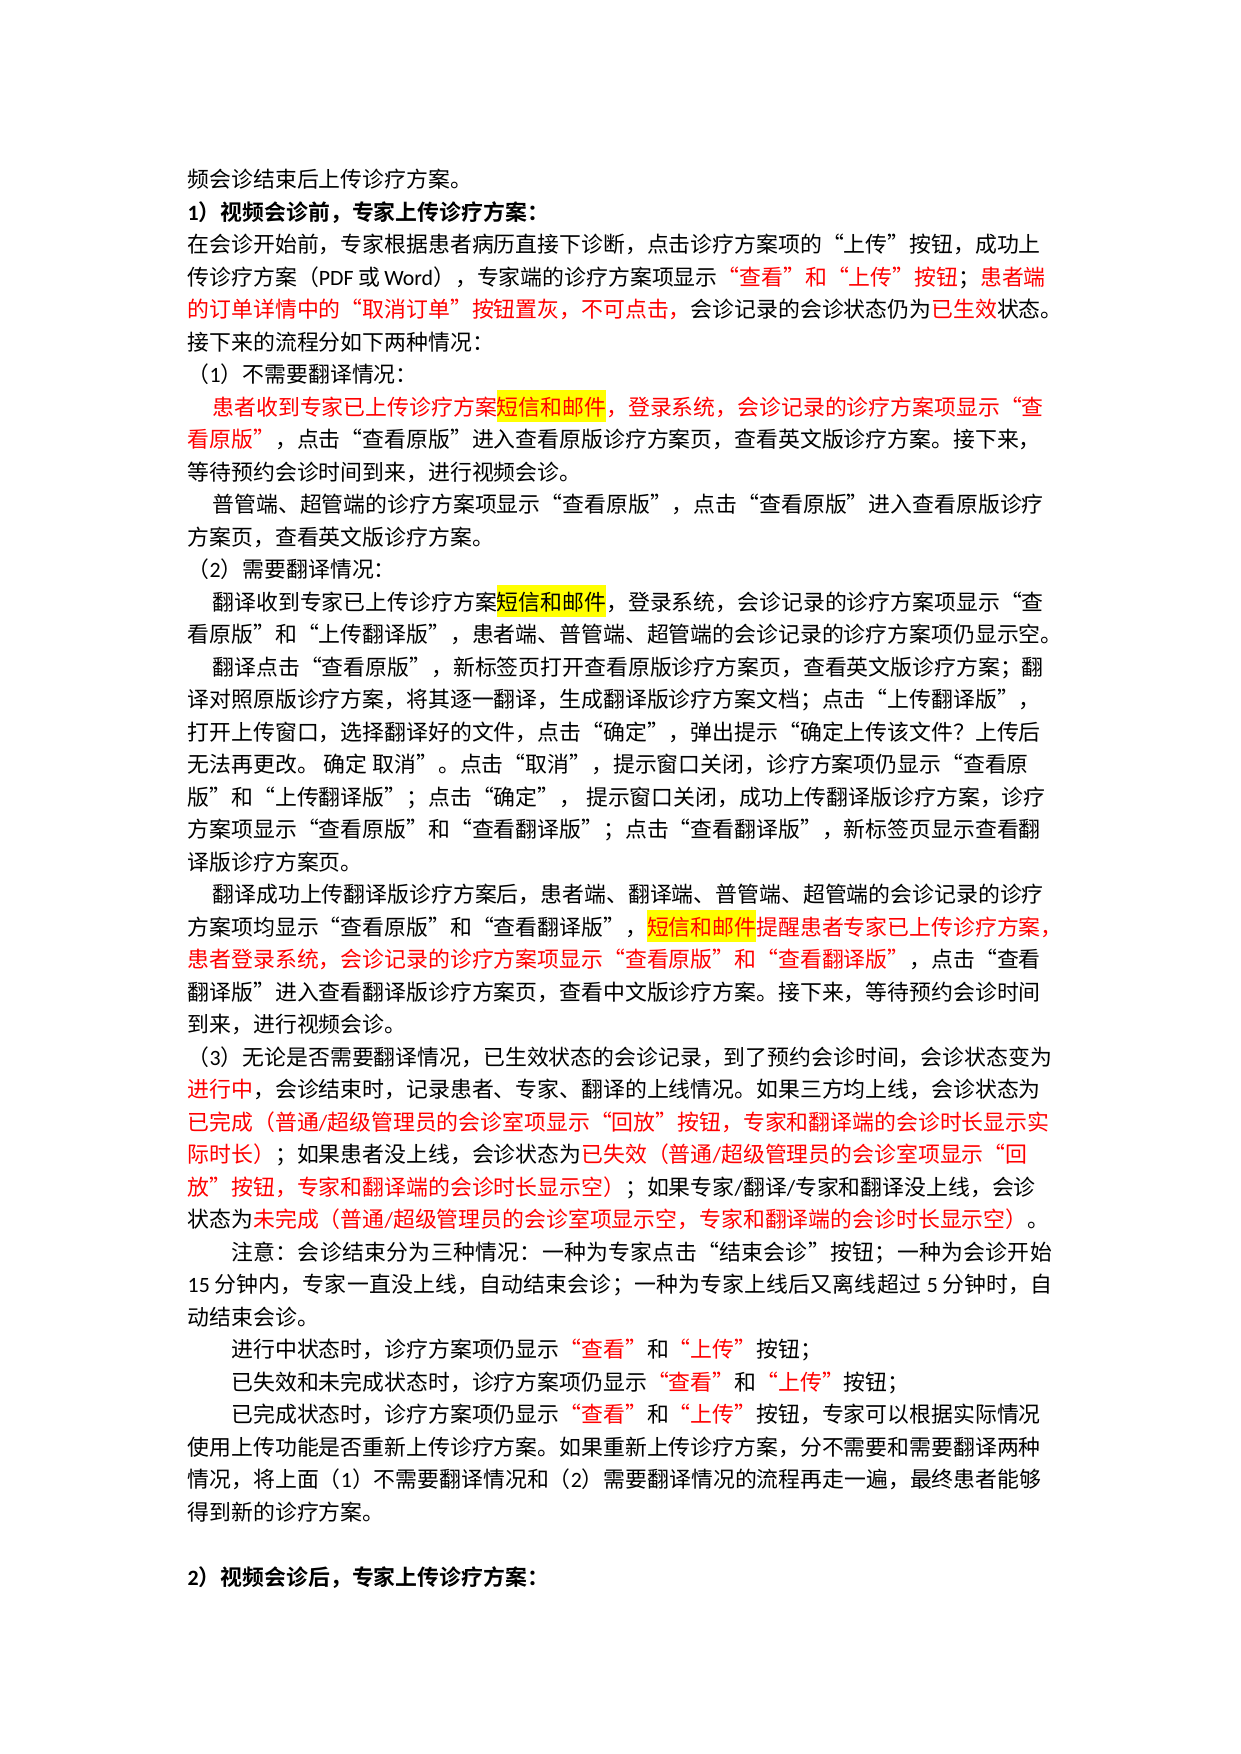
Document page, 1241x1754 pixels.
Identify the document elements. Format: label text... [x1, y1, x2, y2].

text 患者收到专家已上传诊疗方案短信和邮件，登录系统，会诊记录的诊疗方案项显示“查看原版”，点击“查看原版”进入查看原版诊疗方案页，查看英文版诊疗方案。接下来，等待预约会诊时间到来，进行视频会诊。 [187, 389, 1053, 487]
text （3）无论是否需要翻译情况，已生效状态的会诊记录，到了预约会诊时间，会诊状态变为进行中，会诊结束时，记录患者、专家、翻译的上线情况。如果三方均上线，会诊状态为已完成（普通/超级管理员的会诊室项显示“回放”按钮，专家和翻译端的会诊时长显示实际时长）；如果患者没上线，会诊状态为已失效（普通/超级管理员的会诊室项显示“回放”按钮，专家和翻译端的会诊时长显示空）；如果专家/翻译/专家和翻译没上线，会诊状态为未完成（普通/超级管理员的会诊室项显示空，专家和翻译端的会诊时长显示空）。 [187, 1039, 1053, 1234]
text 翻译成功上传翻译版诊疗方案后，患者端、翻译端、普管端、超管端的会诊记录的诊疗方案项均显示“查看原版”和“查看翻译版”，短信和邮件提醒患者专家已上传诊疗方案，患者登录系统，会诊记录的诊疗方案项显示“查看原版”和“查看翻译版”，点击“查看翻译版”进入查看翻译版诊疗方案页，查看中文版诊疗方案。接下来，等待预约会诊时间到来，进行视频会诊。 [187, 877, 1053, 1039]
text （2）需要翻译情况： [187, 552, 1053, 584]
text 1）视频会诊前，专家上传诊疗方案： [187, 194, 1053, 227]
text 翻译点击“查看原版”，新标签页打开查看原版诊疗方案页，查看英文版诊疗方案；翻译对照原版诊疗方案，将其逐一翻译，生成翻译版诊疗方案文档；点击“上传翻译版”，打开上传窗口，选择翻译好的文件，点击“确定”，弹出提示“确定上传该文件？上传后无法再更改。 确定 取消”。点击“取消”，提示窗口关闭，诊疗方案项仍显示“查看原版”和“上传翻译版”；点击“确定”， 提示窗口关闭，成功上传翻译版诊疗方案，诊疗方案项显示“查看原版”和“查看翻译版”；点击“查看翻译版”，新标签页显示查看翻译版诊疗方案页。 [187, 649, 1053, 877]
text 在会诊开始前，专家根据患者病历直接下诊断，点击诊疗方案项的“上传”按钮，成功上传诊疗方案（PDF或Word），专家端的诊疗方案项显示“查看”和“上传”按钮；患者端的订单详情中的“取消订单”按钮置灰，不可点击，会诊记录的会诊状态仍为已生效状态。接下来的流程分如下两种情况： [187, 227, 1053, 357]
text （1）不需要翻译情况： [187, 357, 1053, 389]
text 进行中状态时，诊疗方案项仍显示“查看”和“上传”按钮； [187, 1332, 1053, 1364]
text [187, 162, 1053, 194]
text 2）视频会诊后，专家上传诊疗方案： [187, 1559, 1053, 1592]
text 注意：会诊结束分为三种情况：一种为专家点击“结束会诊”按钮；一种为会诊开始15分钟内，专家一直没上线，自动结束会诊；一种为专家上线后又离线超过5分钟时，自动结束会诊。 [187, 1234, 1053, 1332]
text 已完成状态时，诊疗方案项仍显示“查看”和“上传”按钮，专家可以根据实际情况使用上传功能是否重新上传诊疗方案。如果重新上传诊疗方案，分不需要和需要翻译两种情况，将上面（1）不需要翻译情况和（2）需要翻译情况的流程再走一遍，最终患者能够得到新的诊疗方案。 [187, 1397, 1053, 1527]
text 翻译收到专家已上传诊疗方案短信和邮件，登录系统，会诊记录的诊疗方案项显示“查看原版”和“上传翻译版”，患者端、普管端、超管端的会诊记录的诊疗方案项仍显示空。 [187, 584, 1053, 649]
text 普管端、超管端的诊疗方案项显示“查看原版”，点击“查看原版”进入查看原版诊疗方案页，查看英文版诊疗方案。 [187, 487, 1053, 552]
text 已失效和未完成状态时，诊疗方案项仍显示“查看”和“上传”按钮； [187, 1364, 1053, 1397]
